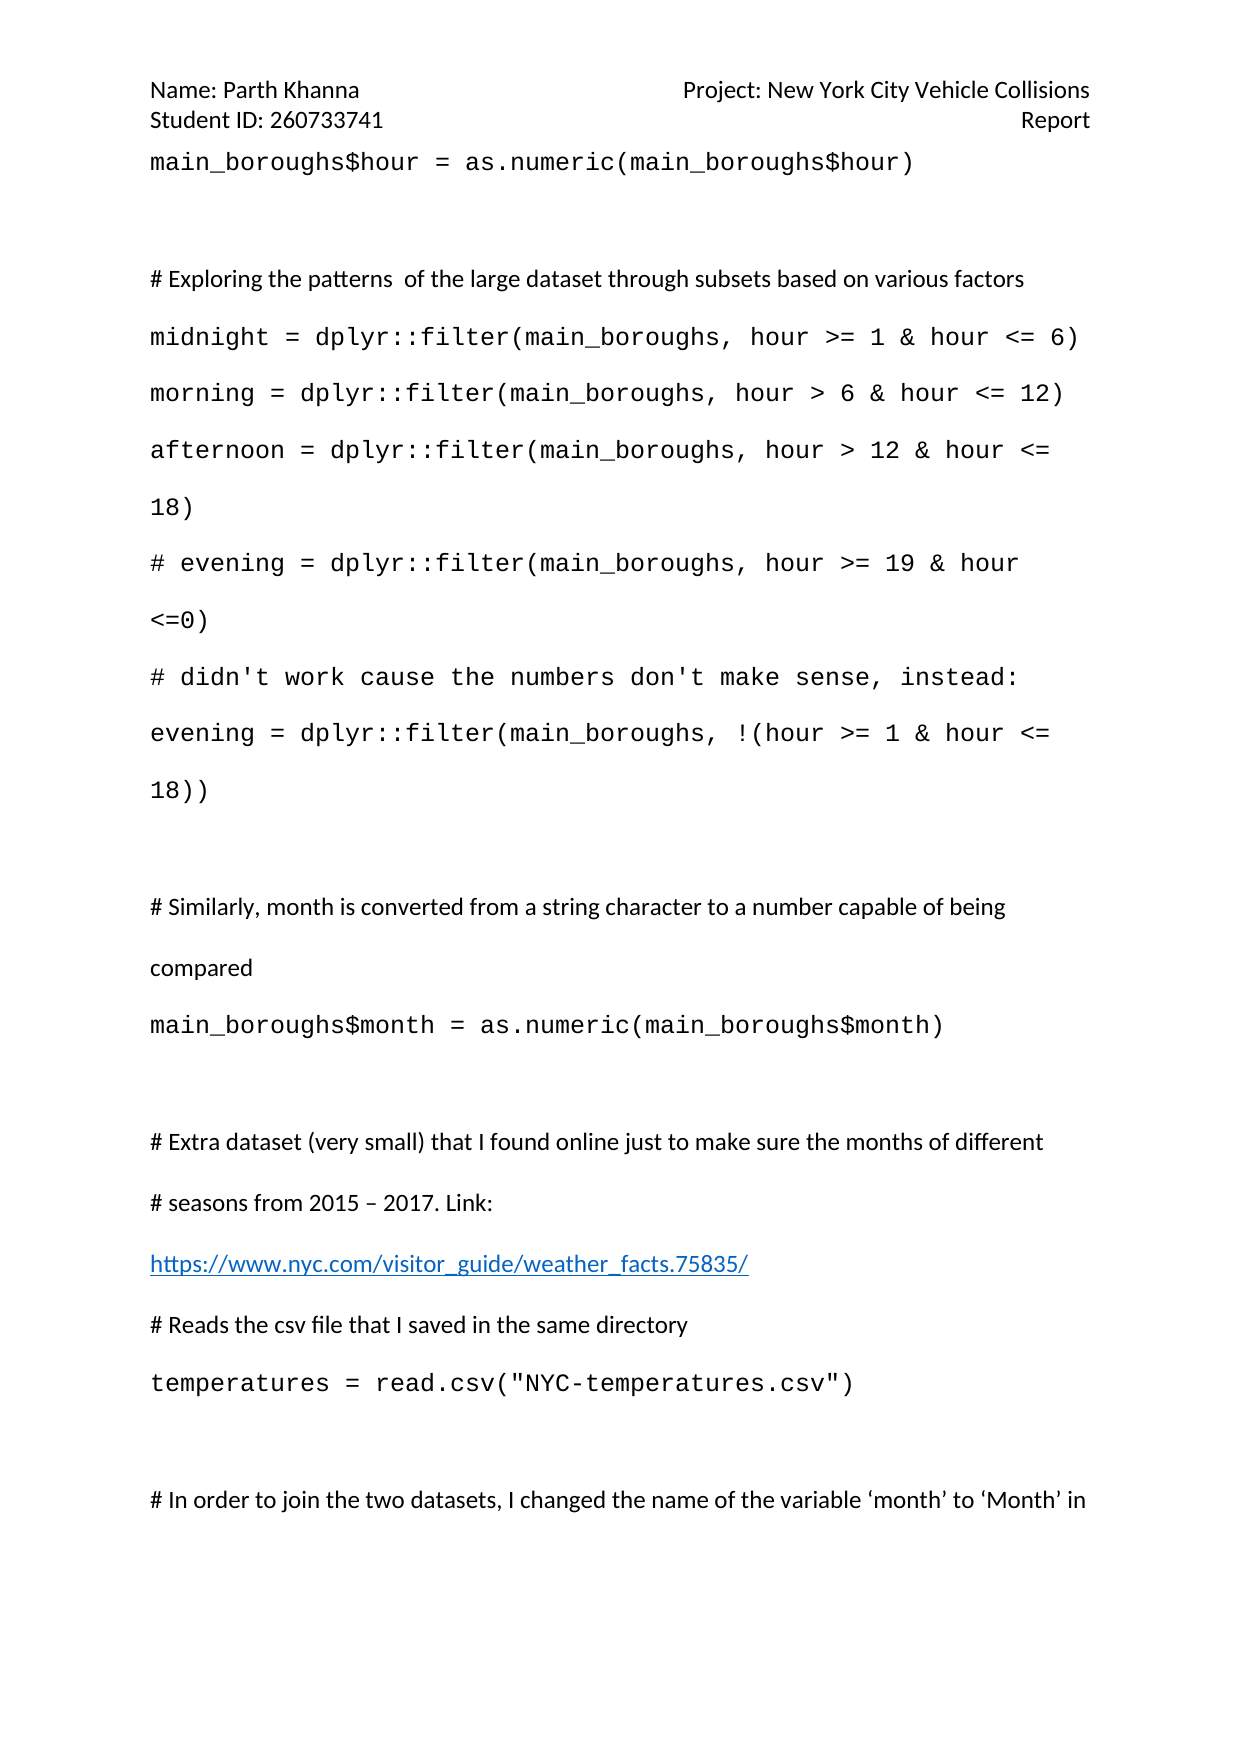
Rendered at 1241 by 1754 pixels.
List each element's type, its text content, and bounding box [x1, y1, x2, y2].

text main_boroughs$month = as.numeric(main_boroughs$month) [150, 1013, 1090, 1041]
text main_boroughs$hour = as.numeric(main_boroughs$hour) [150, 150, 1090, 178]
text # Similarly, month is converted from a string character to a number capable of being compared [150, 891, 1090, 983]
text afternoon = dplyr::filter(main_boroughs, hour > 12 & hour <= 18) [150, 438, 1090, 523]
text midnight = dplyr::filter(main_boroughs, hour >= 1 & hour <= 6) [150, 324, 1090, 353]
text evening = dplyr::filter(main_boroughs, !(hour >= 1 & hour <= 18)) [150, 721, 1090, 806]
text # didn't work cause the numbers don't make sense, instead: [150, 664, 1090, 693]
text temperatures = read.csv("NYC-temperatures.csv") [150, 1371, 1090, 1399]
text # seasons from 2015 – 2017. Link: https://www.nyc.com/visitor_guide/weather_facts.75835/ [150, 1187, 1090, 1279]
text # evening = dplyr::filter(main_boroughs, hour >= 19 & hour <=0) [150, 551, 1090, 636]
text # Exploring the patterns of the large dataset through subsets based on various factors [150, 263, 1090, 294]
text morning = dplyr::filter(main_boroughs, hour > 6 & hour <= 12) [150, 381, 1090, 409]
text # In order to join the two datasets, I changed the name of the variable ‘month’ to ‘Month’ in [150, 1484, 1090, 1514]
text # Extra dataset (very small) that I found online just to make sure the months of different [150, 1126, 1090, 1157]
text # Reads the csv file that I saved in the same directory [150, 1309, 1090, 1340]
